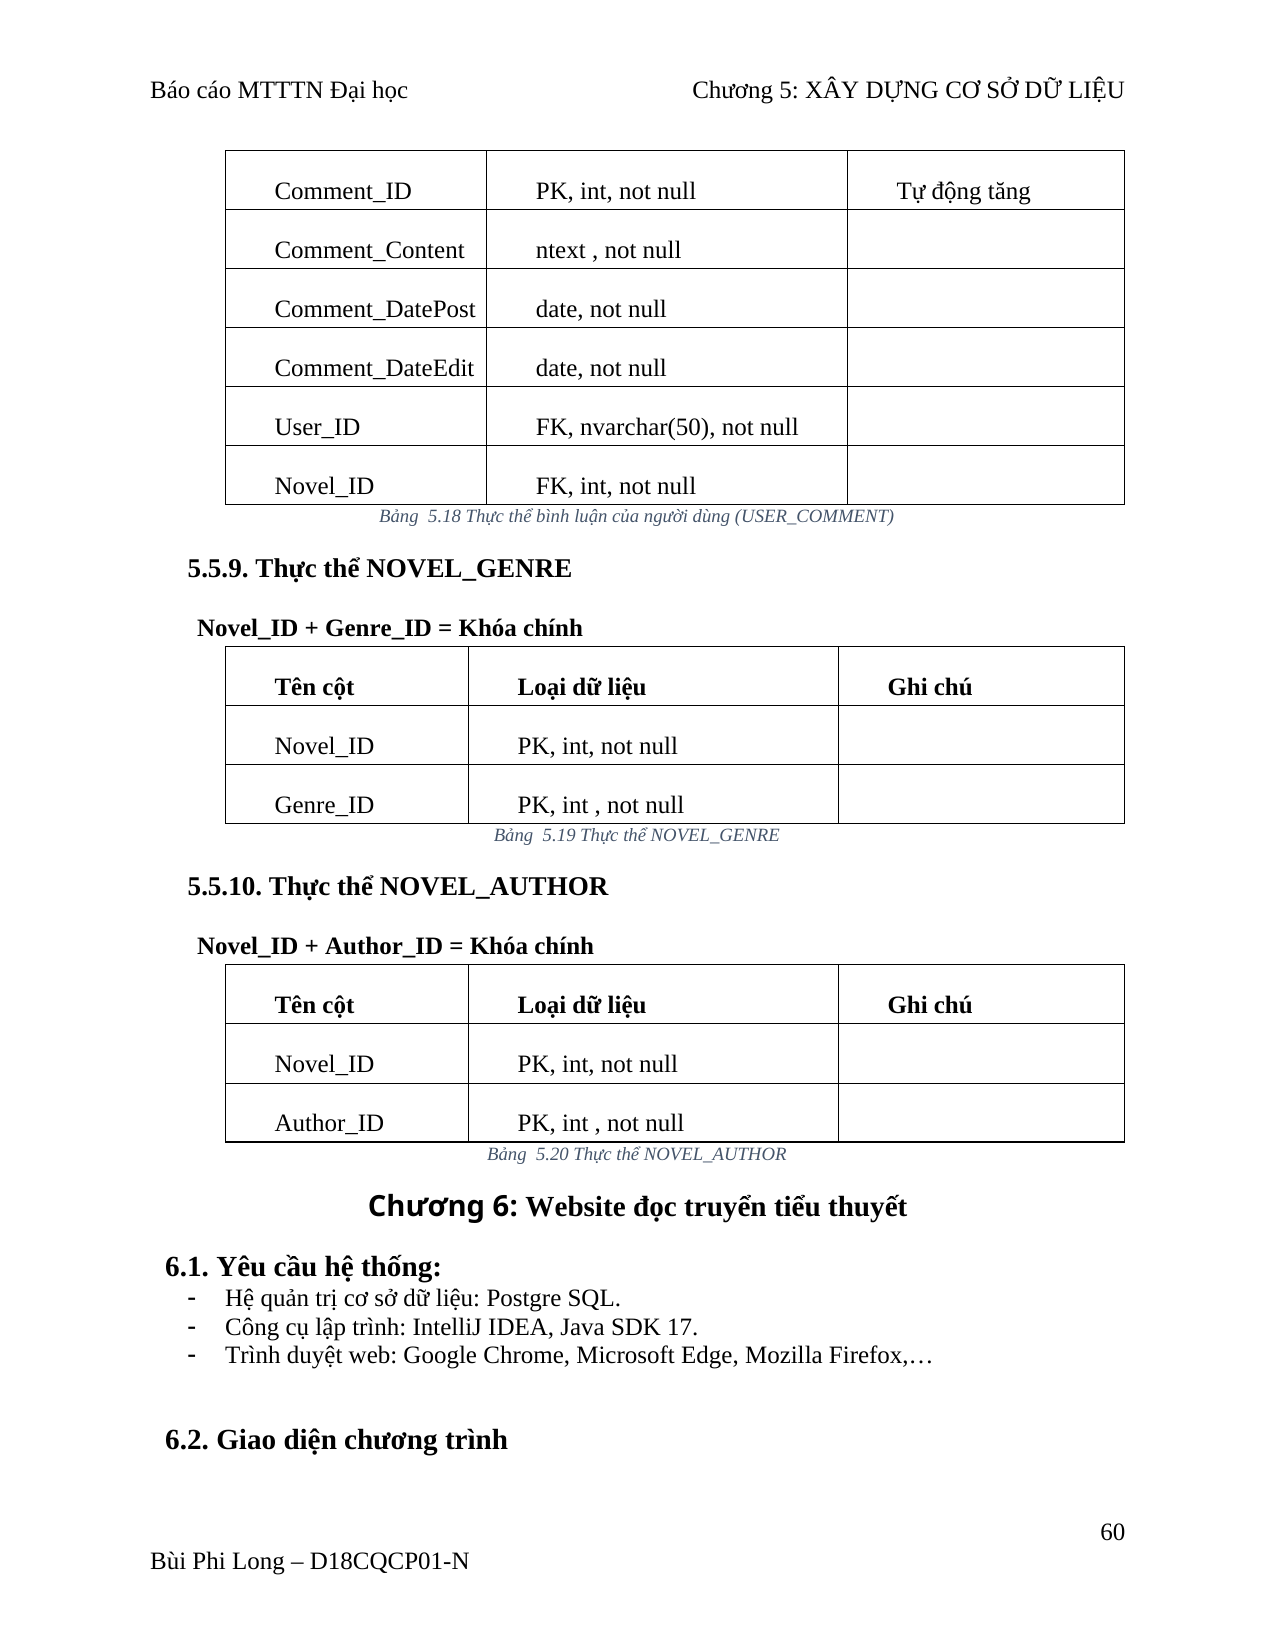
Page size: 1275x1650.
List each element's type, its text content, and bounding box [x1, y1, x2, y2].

subtitle Thực thể NOVEL_AUTHOR [178, 871, 1125, 902]
subtitle Yêu cầu hệ thống: [165, 1249, 1125, 1283]
table_cell PK, int, not null [469, 706, 838, 764]
subtitle Website đọc truyển tiểu thuyết [150, 1185, 1125, 1224]
text Novel_ID + Author_ID = Khóa chính [187, 931, 1125, 960]
table_cell PK, int , not null [469, 765, 838, 823]
list Hệ quản trị cơ sở dữ liệu: Postgre SQL. [187, 1283, 1125, 1312]
table_cell [848, 387, 1124, 445]
table_cell Tự động tăng [848, 151, 1124, 209]
table_cell Comment_DateEdit [226, 328, 486, 386]
subtitle Thực thể NOVEL_GENRE [178, 552, 1125, 583]
subtitle Giao diện chương trình [165, 1422, 1125, 1456]
table_cell Genre_ID [226, 765, 468, 823]
table_cell date, not null [487, 328, 847, 386]
table_cell User_ID [226, 387, 486, 445]
table_header Ghi chú [839, 965, 1124, 1023]
table_cell PK, int , not null [469, 1084, 838, 1141]
table_cell PK, int, not null [487, 151, 847, 209]
table_header Ghi chú [839, 647, 1124, 705]
table_header Tên cột [226, 647, 468, 705]
table_cell Novel_ID [226, 706, 468, 764]
table_cell [848, 269, 1124, 327]
table_cell Comment_Content [226, 210, 486, 268]
table_header Tên cột [226, 965, 468, 1023]
table_cell Author_ID [226, 1084, 468, 1141]
table_cell Novel_ID [226, 1024, 468, 1082]
text Novel_ID + Genre_ID = Khóa chính [187, 613, 1125, 641]
table_header Loại dữ liệu [469, 647, 838, 705]
table_cell ntext , not null [487, 210, 847, 268]
table_cell date, not null [487, 269, 847, 327]
table_cell [839, 1024, 1124, 1082]
table_cell [848, 210, 1124, 268]
table_cell Novel_ID [226, 446, 486, 504]
table_cell PK, int, not null [469, 1024, 838, 1082]
table_cell [839, 1084, 1124, 1141]
table_cell [839, 706, 1124, 764]
list Trình duyệt web: Google Chrome, Microsoft Edge, Mozilla Firefox,… [187, 1341, 1125, 1369]
table_cell Comment_ID [226, 151, 486, 209]
table_cell Comment_DatePost [226, 269, 486, 327]
table_cell [848, 446, 1124, 504]
table_cell [848, 328, 1124, 386]
table_cell [839, 765, 1124, 823]
table_cell FK, nvarchar(50), not null [487, 387, 847, 445]
list Công cụ lập trình: IntelliJ IDEA, Java SDK 17. [187, 1312, 1125, 1341]
table_header Loại dữ liệu [469, 965, 838, 1023]
table_cell FK, int, not null [487, 446, 847, 504]
